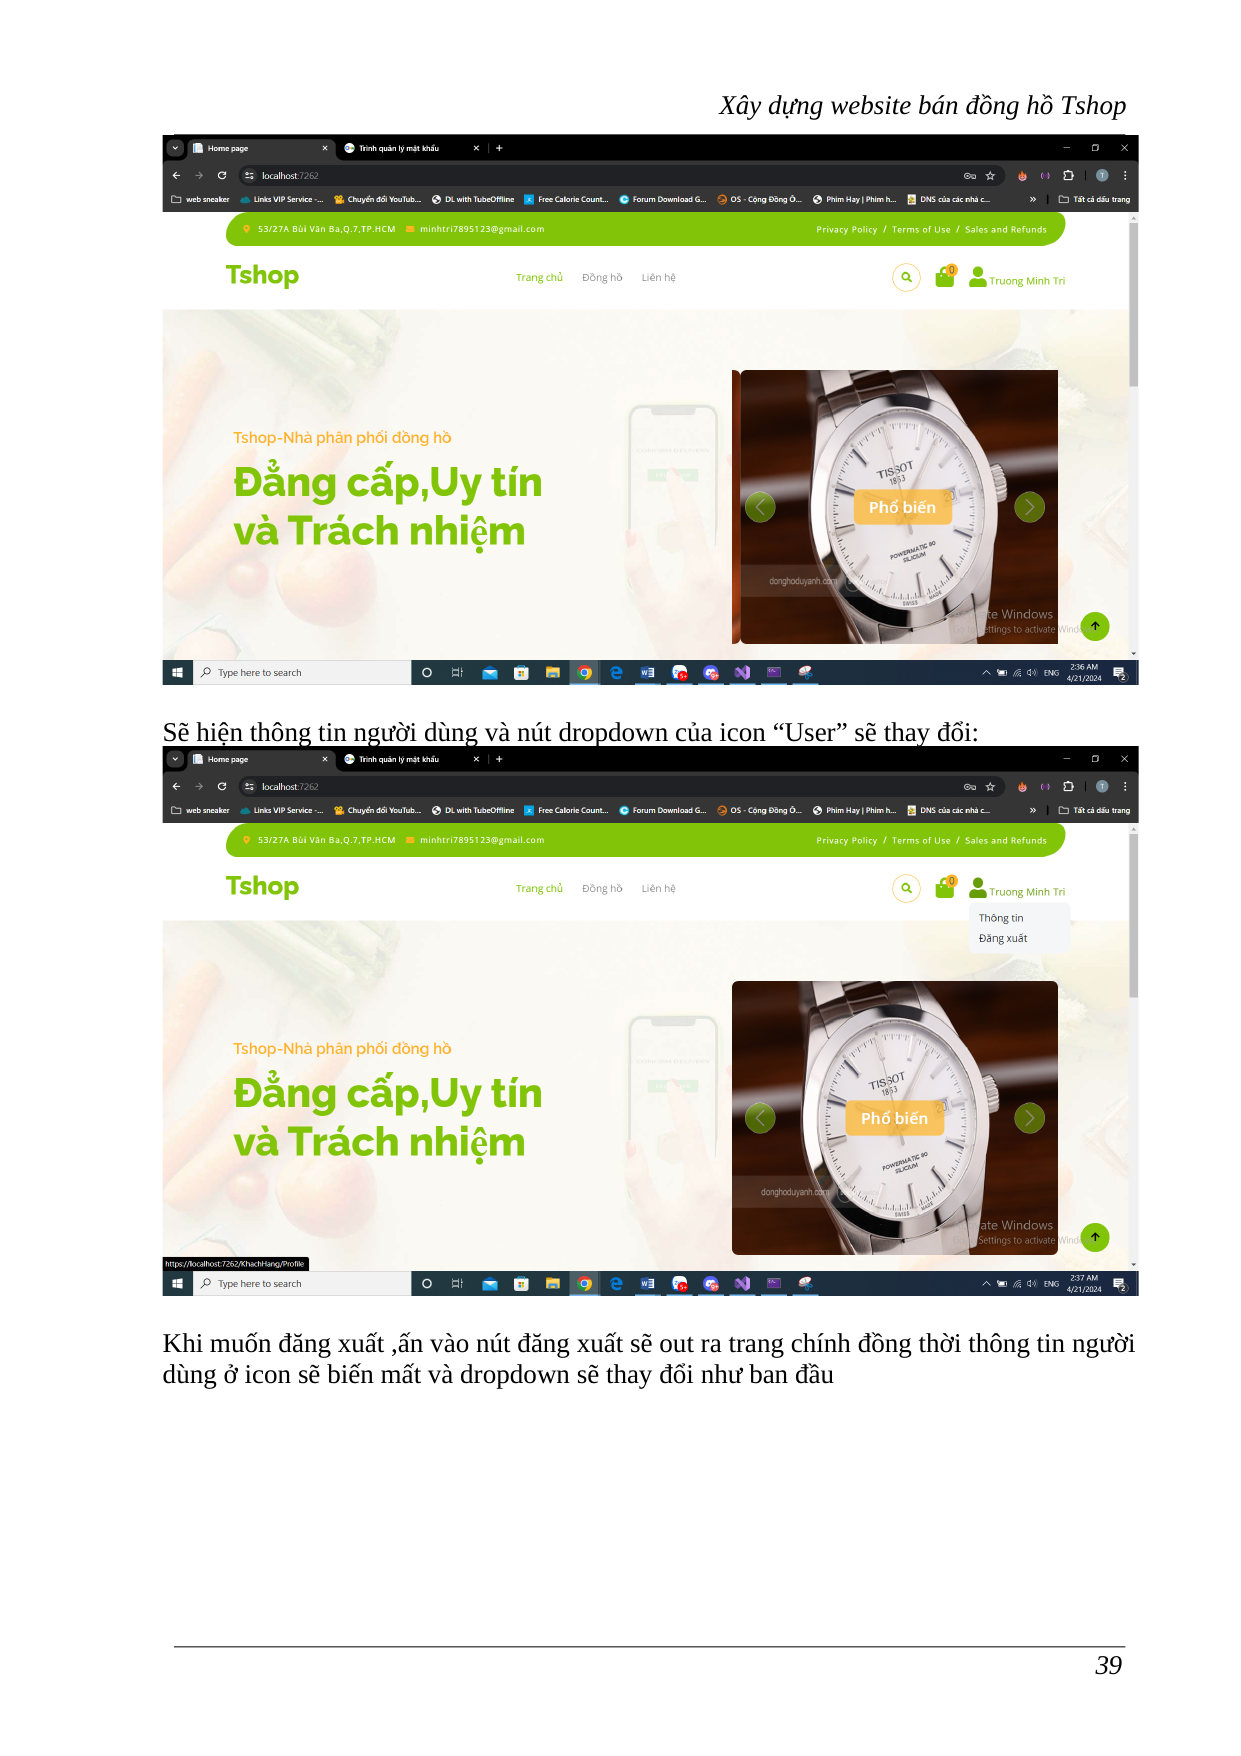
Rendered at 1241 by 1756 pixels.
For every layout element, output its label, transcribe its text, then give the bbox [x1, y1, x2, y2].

text Sẽ hiện thông tin người dùng và nút dropdown của icon “User” sẽ thay đổi: [162, 716, 1138, 746]
picture [162, 746, 1139, 1296]
picture [162, 135, 1139, 685]
text Khi muốn đăng xuất ,ấn vào nút đăng xuất sẽ out ra trang chính đồng thời thông tin người dùng ở icon sẽ biến mất và dropdown sẽ thay đổi như ban đầu [162, 1327, 1138, 1389]
